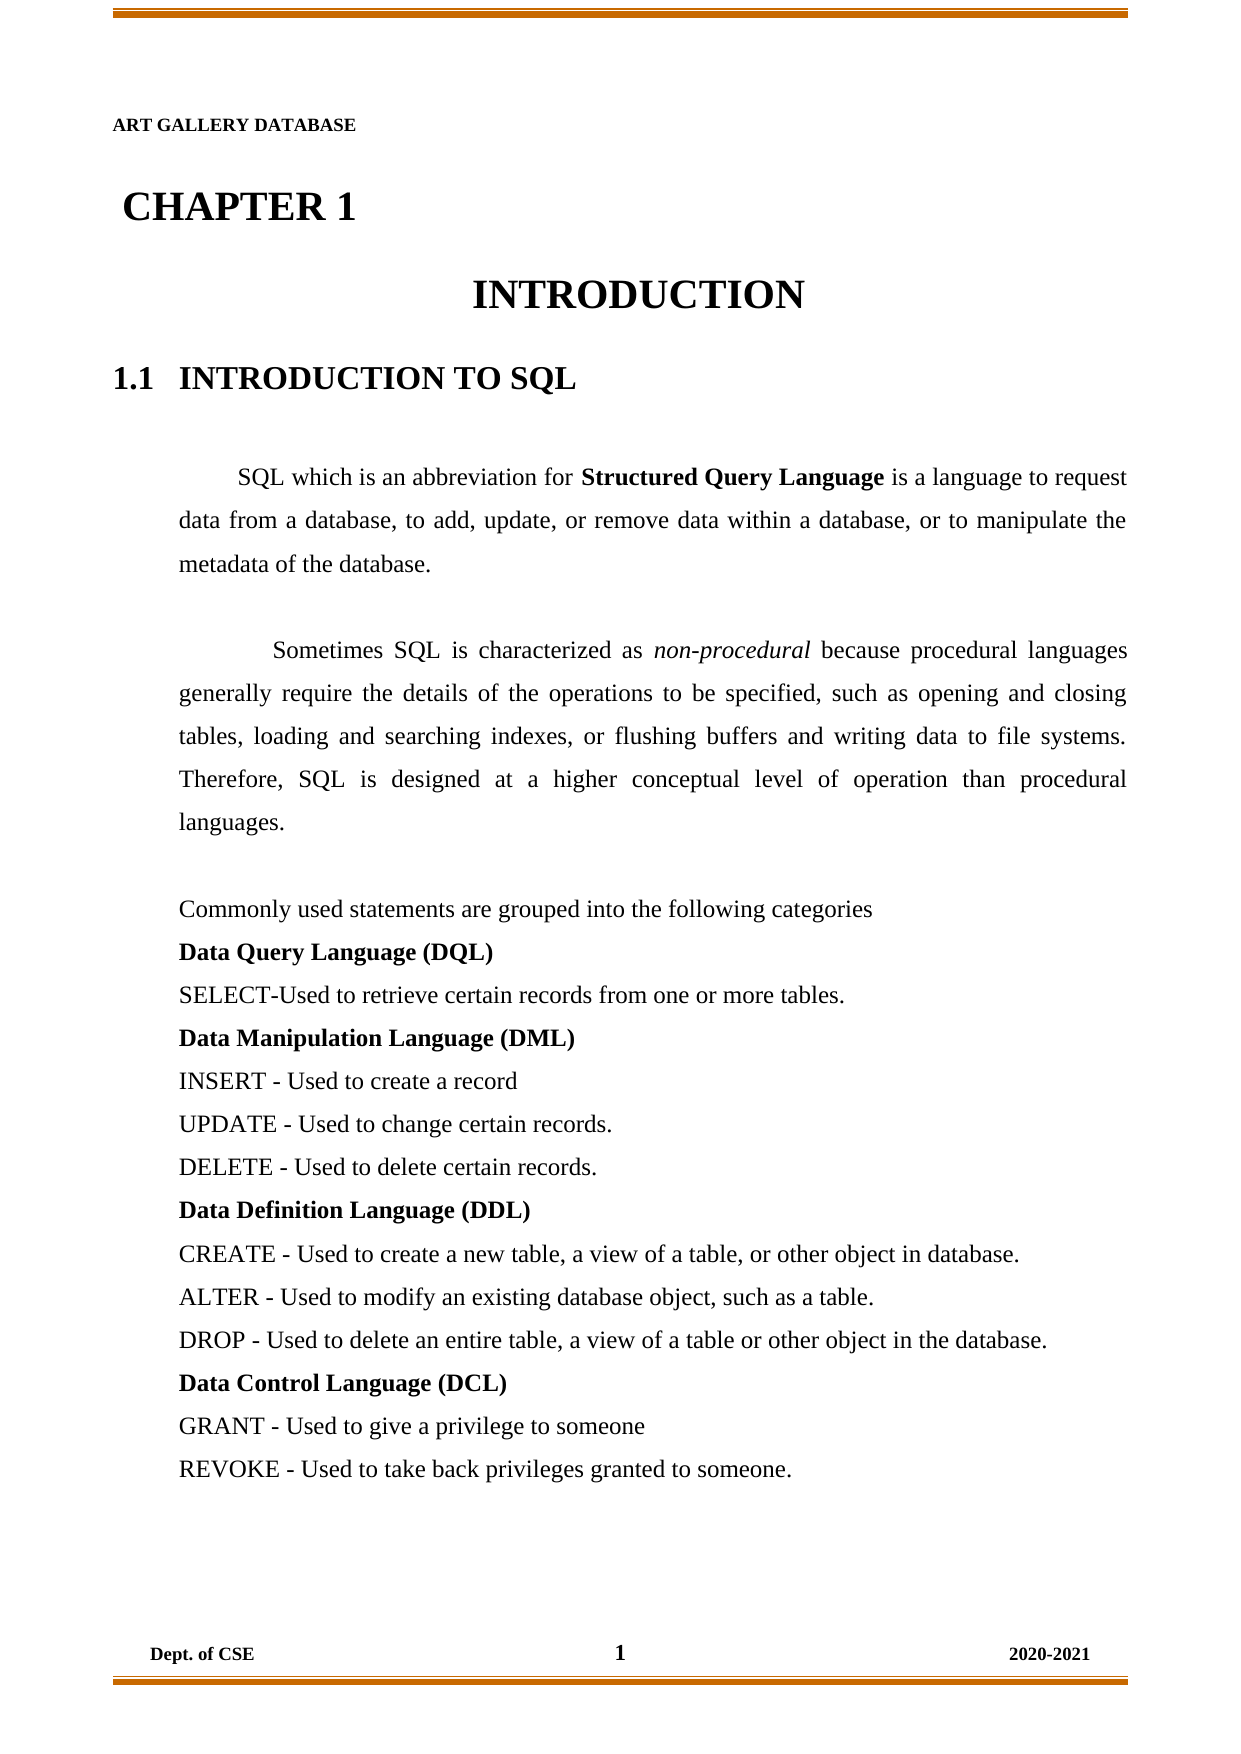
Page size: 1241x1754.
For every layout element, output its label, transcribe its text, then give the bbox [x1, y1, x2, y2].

list INTRODUCTION TO SQL [112, 358, 1128, 396]
list Data Definition Language (DDL) [179, 1196, 1128, 1224]
list Sometimes SQL is characterized as non-procedural because procedural languages generally require the details of the operations to be specified, such as opening and closing tables, loading and searching indexes, or flushing buffers and writing data to file systems. Therefore, SQL is designed at a higher conceptual level of operation than procedural languages. [179, 592, 1128, 836]
list ALTER - Used to modify an existing database object, such as a table. [179, 1282, 1128, 1311]
list DELETE - Used to delete certain records. [179, 1152, 1128, 1181]
list DROP - Used to delete an entire table, a view of a table or other object in the database. [179, 1325, 1128, 1354]
list GRANT - Used to give a privilege to someone [179, 1411, 1128, 1440]
list INSERT - Used to create a record [179, 1066, 1128, 1095]
list Data Manipulation Language (DML) [179, 1023, 1128, 1052]
list CREATE - Used to create a new table, a view of a table, or other object in database. [179, 1239, 1128, 1267]
list Data Control Language (DCL) [179, 1368, 1128, 1397]
list SQL which is an abbreviation for Structured Query Language is a language to request data from a database, to add, update, or remove data within a database, or to manipulate the metadata of the database. [179, 416, 1128, 577]
list Commonly used statements are grouped into the following categories [179, 894, 1128, 922]
list UPDATE - Used to change certain records. [179, 1109, 1128, 1138]
list SELECT-Used to retrieve certain records from one or more tables. [179, 980, 1128, 1009]
list REVOKE - Used to take back privileges granted to someone. [179, 1454, 1128, 1483]
text CHAPTER 1 [112, 181, 1128, 229]
list Data Query Language (DQL) [179, 937, 1128, 966]
text INTRODUCTION [112, 269, 1128, 317]
